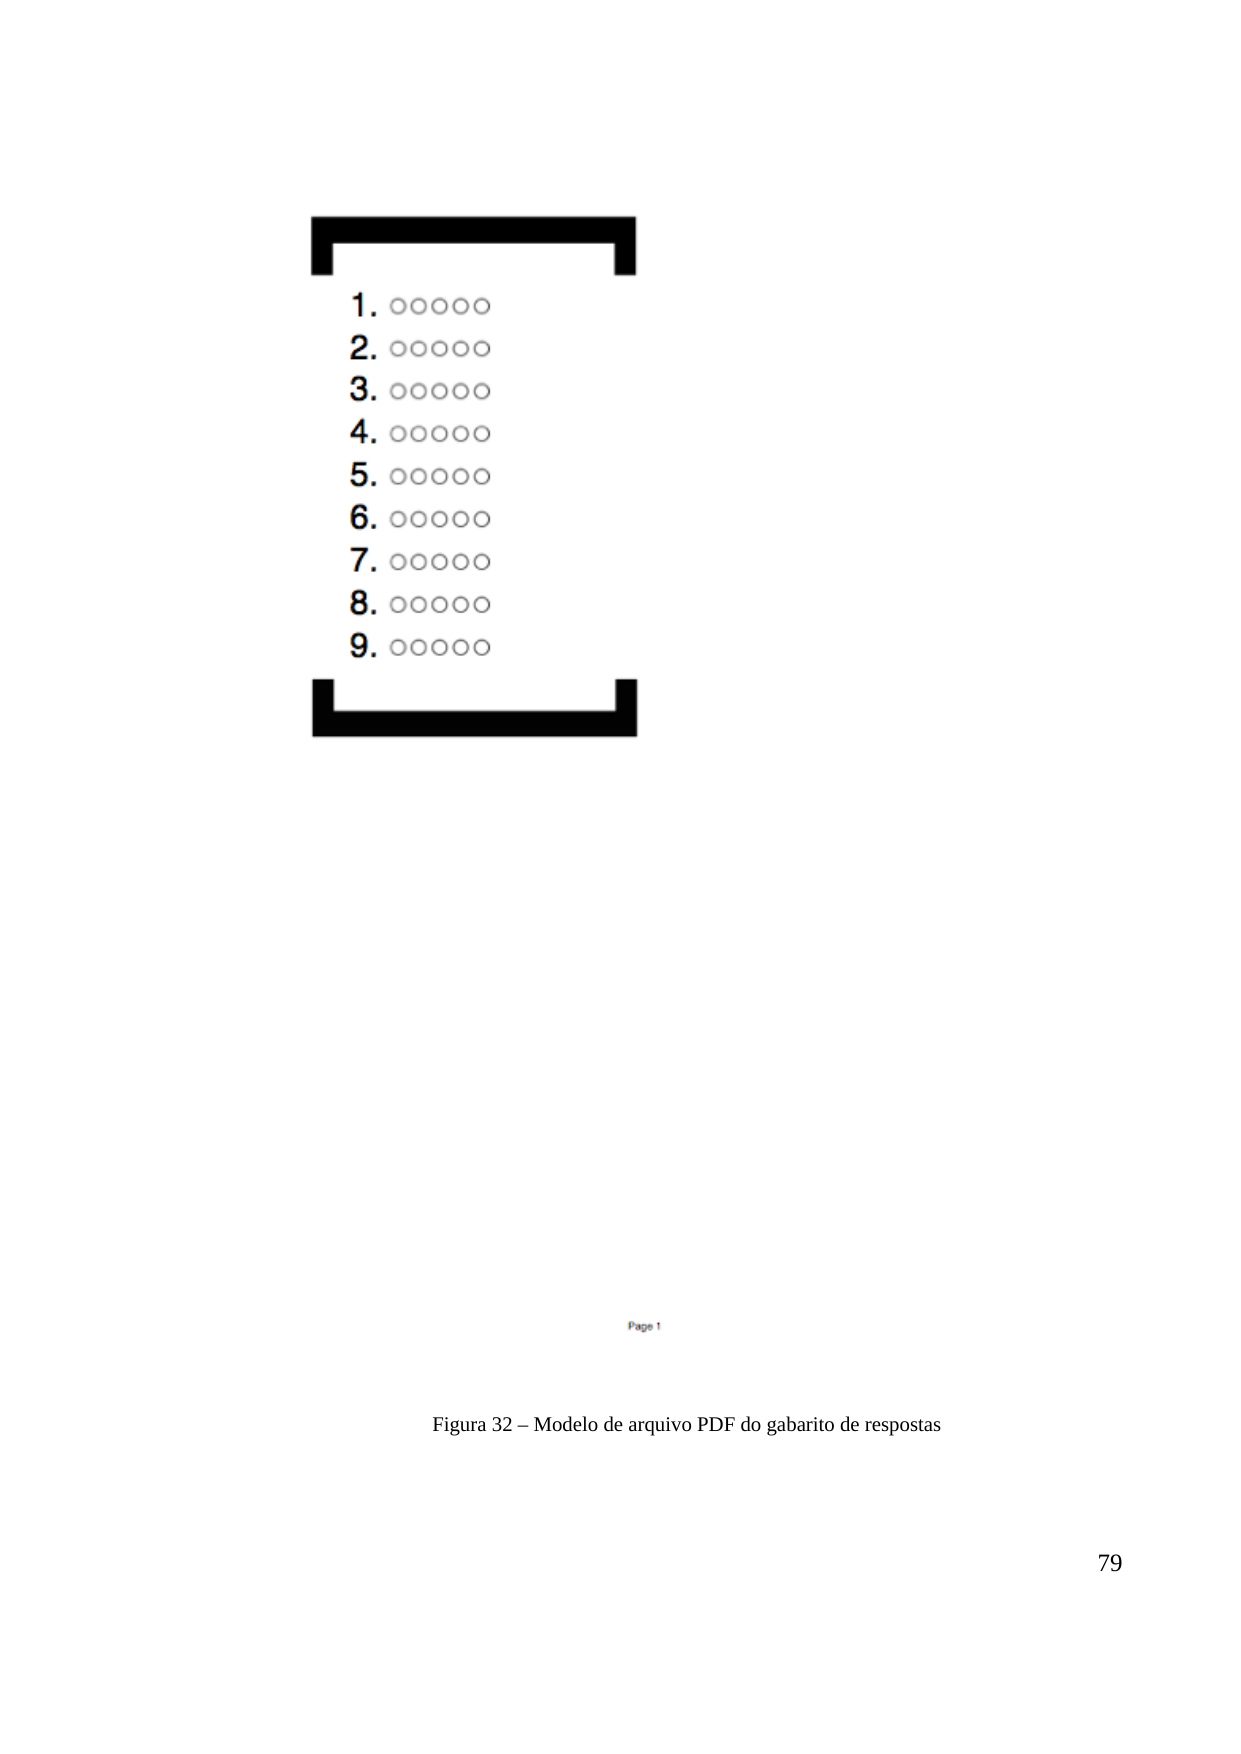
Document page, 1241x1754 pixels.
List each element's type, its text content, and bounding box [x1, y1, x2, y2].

picture [267, 177, 1106, 1361]
text Figura 32 – Modelo de arquivo PDF do gabarito de respostas [251, 1412, 1122, 1436]
